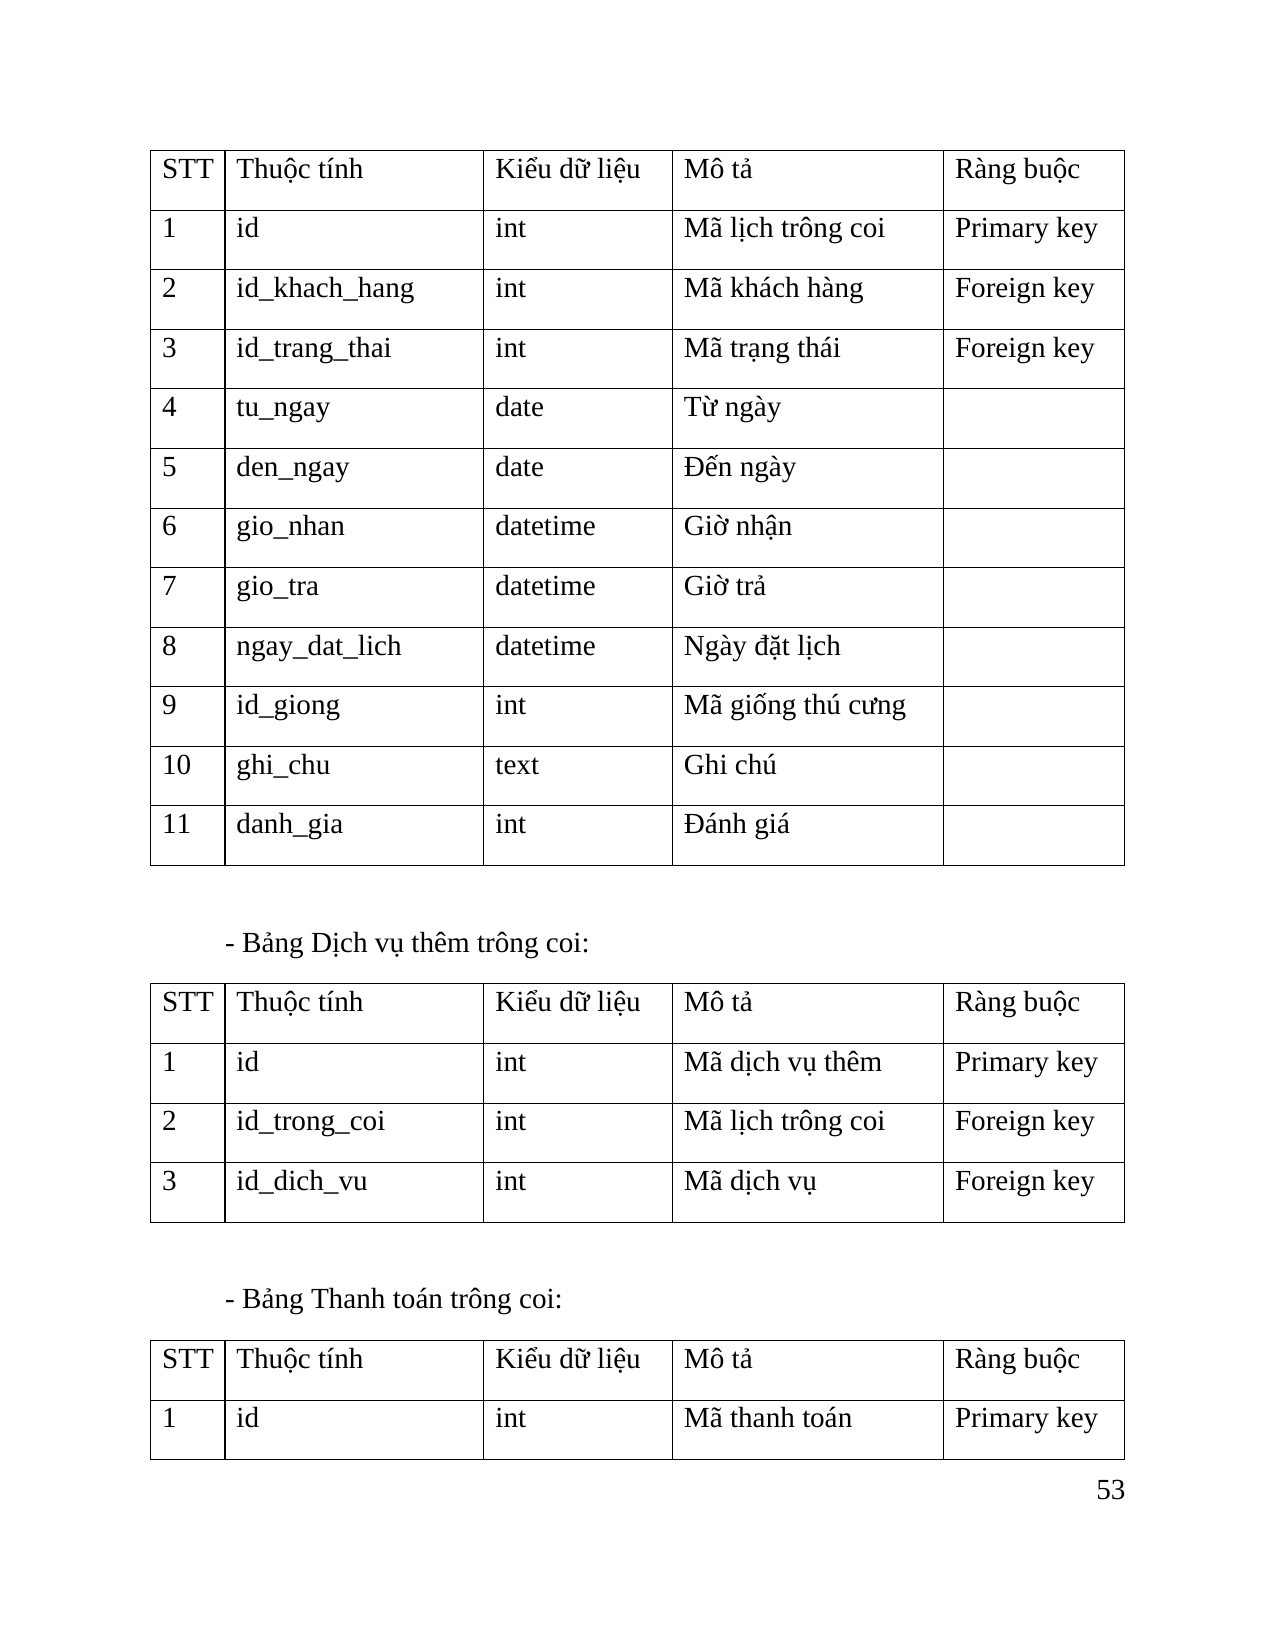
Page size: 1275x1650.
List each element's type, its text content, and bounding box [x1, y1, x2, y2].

table_cell id [226, 1401, 483, 1459]
table_cell date [484, 389, 672, 448]
table_cell ngay_dat_lich [226, 628, 483, 686]
table_cell 1 [151, 211, 224, 269]
table_cell Mã trạng thái [673, 330, 943, 388]
table_cell den_ngay [226, 449, 483, 507]
table_cell [944, 628, 1124, 686]
table_cell int [484, 1401, 672, 1459]
table_header Mô tả [673, 151, 943, 209]
table_cell 9 [151, 687, 224, 746]
table_cell Mã lịch trông coi [673, 1104, 943, 1162]
table_header Thuộc tính [226, 984, 483, 1043]
table_cell Foreign key [944, 1104, 1124, 1162]
table_cell Giờ nhận [673, 509, 943, 567]
table_cell [944, 687, 1124, 746]
table_cell [944, 449, 1124, 507]
table_header Kiểu dữ liệu [484, 151, 672, 209]
table_cell [944, 806, 1124, 865]
table_cell Mã lịch trông coi [673, 211, 943, 269]
table_cell int [484, 806, 672, 865]
table_cell 3 [151, 330, 224, 388]
table_cell 5 [151, 449, 224, 507]
table_header STT [151, 984, 224, 1043]
table_cell tu_ngay [226, 389, 483, 448]
table_cell 4 [151, 389, 224, 448]
text - Bảng Thanh toán trông coi: [150, 1281, 1125, 1315]
table_cell datetime [484, 509, 672, 567]
table_cell Mã dịch vụ thêm [673, 1044, 943, 1102]
table_cell Primary key [944, 211, 1124, 269]
table_header Thuộc tính [226, 1341, 483, 1399]
table_cell 3 [151, 1163, 224, 1222]
table_cell int [484, 211, 672, 269]
table_cell 8 [151, 628, 224, 686]
table_cell id [226, 1044, 483, 1102]
table_cell Foreign key [944, 270, 1124, 329]
table_cell datetime [484, 568, 672, 627]
table_cell Primary key [944, 1401, 1124, 1459]
table_cell Primary key [944, 1044, 1124, 1102]
table_cell Foreign key [944, 1163, 1124, 1222]
table_cell Từ ngày [673, 389, 943, 448]
table_cell danh_gia [226, 806, 483, 865]
table_header Kiểu dữ liệu [484, 1341, 672, 1399]
table_cell int [484, 270, 672, 329]
table_cell Mã khách hàng [673, 270, 943, 329]
table_cell 10 [151, 747, 224, 805]
table_header Thuộc tính [226, 151, 483, 209]
table_cell 2 [151, 1104, 224, 1162]
table_cell [944, 509, 1124, 567]
table_header Kiểu dữ liệu [484, 984, 672, 1043]
table_cell id_trang_thai [226, 330, 483, 388]
table_cell datetime [484, 628, 672, 686]
table_cell Mã dịch vụ [673, 1163, 943, 1222]
table_cell Mã giống thú cưng [673, 687, 943, 746]
table_cell ghi_chu [226, 747, 483, 805]
text - Bảng Dịch vụ thêm trông coi: [150, 925, 1125, 958]
table_cell 11 [151, 806, 224, 865]
table_cell Giờ trả [673, 568, 943, 627]
table_cell 7 [151, 568, 224, 627]
table_cell Ngày đặt lịch [673, 628, 943, 686]
table_cell 1 [151, 1401, 224, 1459]
table_cell int [484, 1163, 672, 1222]
table_cell gio_nhan [226, 509, 483, 567]
table_cell date [484, 449, 672, 507]
table_cell 2 [151, 270, 224, 329]
table_header Ràng buộc [944, 1341, 1124, 1399]
table_header Mô tả [673, 984, 943, 1043]
table_cell 1 [151, 1044, 224, 1102]
table_cell 6 [151, 509, 224, 567]
table_cell id_giong [226, 687, 483, 746]
table_cell id [226, 211, 483, 269]
table_cell int [484, 330, 672, 388]
table_cell int [484, 687, 672, 746]
table_header Ràng buộc [944, 151, 1124, 209]
table_cell id_dich_vu [226, 1163, 483, 1222]
table_cell Đến ngày [673, 449, 943, 507]
table_header Ràng buộc [944, 984, 1124, 1043]
table_cell Ghi chú [673, 747, 943, 805]
table_cell [944, 568, 1124, 627]
table_cell id_khach_hang [226, 270, 483, 329]
table_header STT [151, 1341, 224, 1399]
table_cell Đánh giá [673, 806, 943, 865]
table_cell Mã thanh toán [673, 1401, 943, 1459]
table_header STT [151, 151, 224, 209]
table_cell gio_tra [226, 568, 483, 627]
table_cell int [484, 1104, 672, 1162]
table_cell text [484, 747, 672, 805]
table_header Mô tả [673, 1341, 943, 1399]
table_cell Foreign key [944, 330, 1124, 388]
table_cell [944, 389, 1124, 448]
table_cell id_trong_coi [226, 1104, 483, 1162]
table_cell int [484, 1044, 672, 1102]
table_cell [944, 747, 1124, 805]
